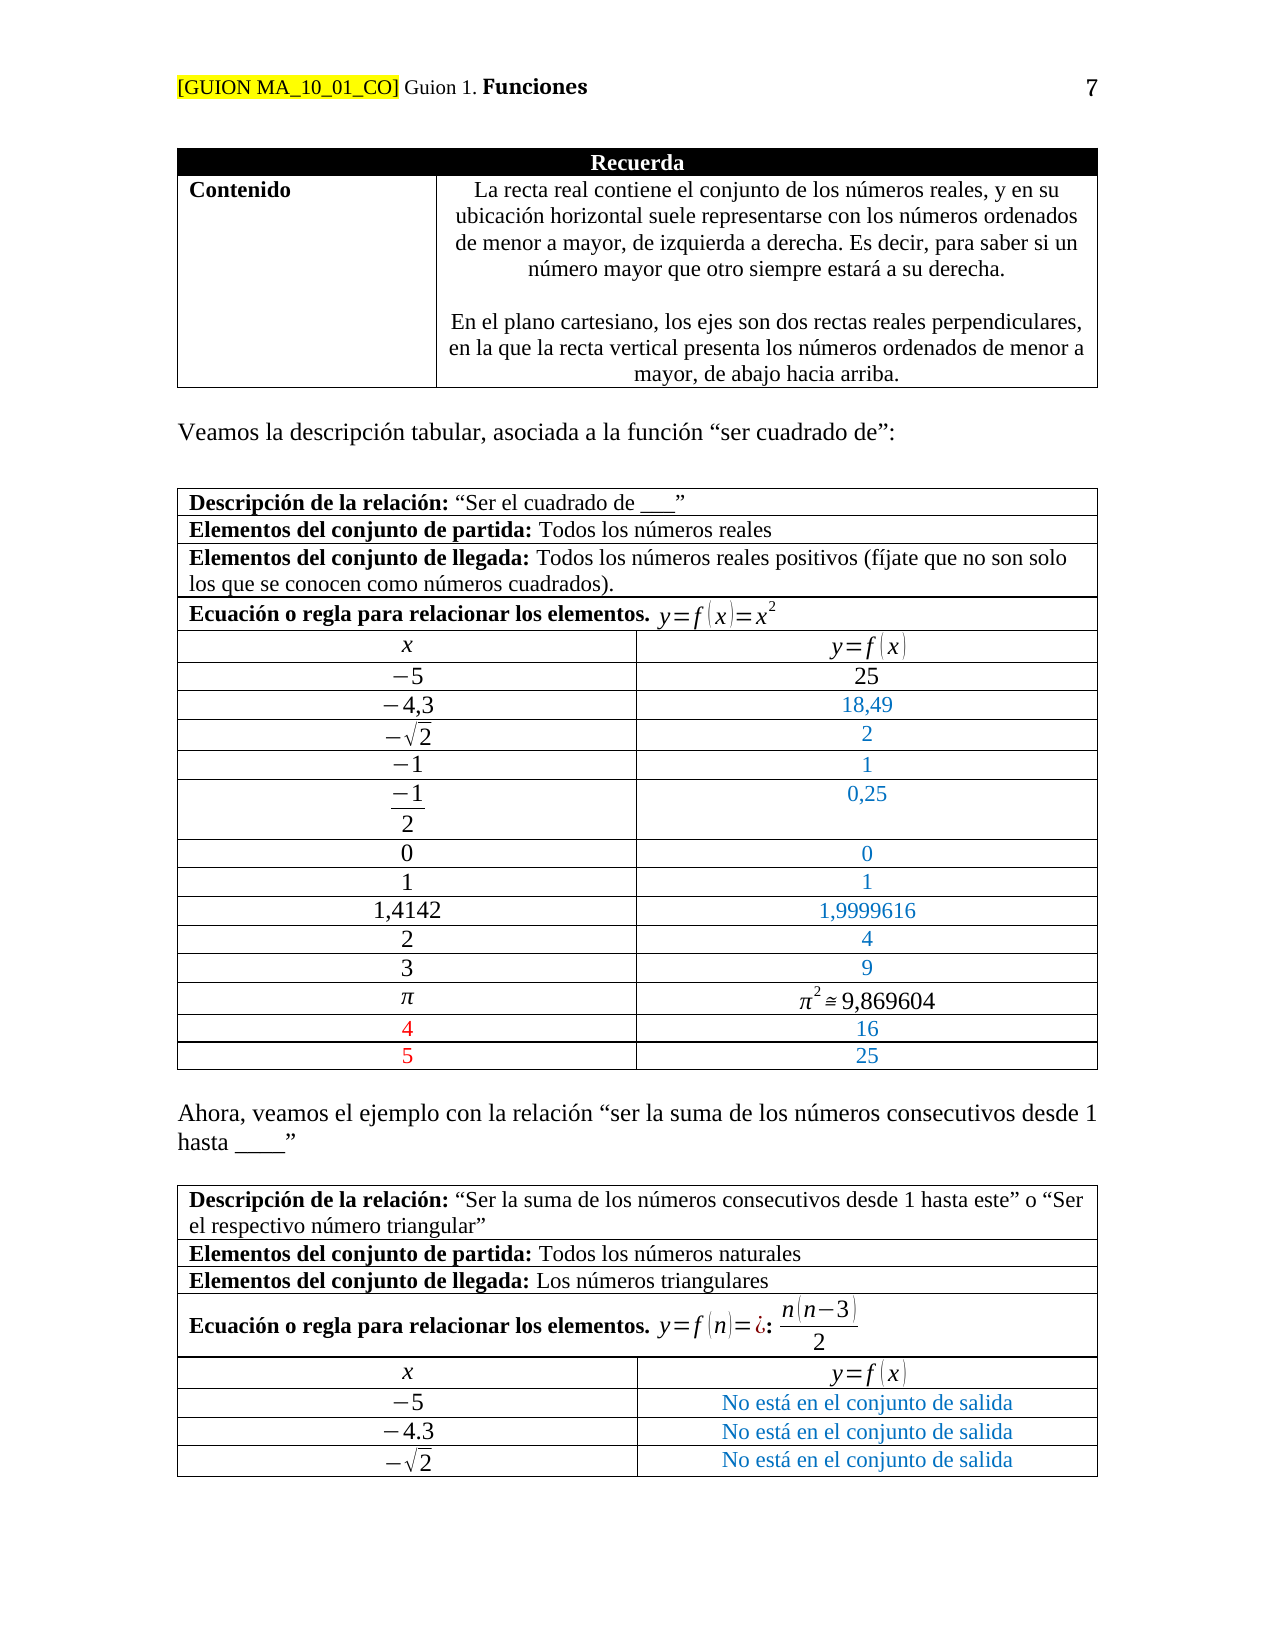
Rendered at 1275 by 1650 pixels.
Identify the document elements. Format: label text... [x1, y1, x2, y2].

table_cell 0 [637, 840, 1097, 867]
table_cell [178, 631, 636, 662]
table_cell 18,49 [637, 691, 1097, 719]
table_cell [178, 1446, 637, 1476]
table_cell Elementos del conjunto de llegada: Los números triangulares [178, 1267, 1097, 1293]
table_cell 4 [637, 926, 1097, 953]
table_cell [178, 868, 636, 896]
table_header Recuerda [178, 149, 1097, 175]
table_cell Elementos del conjunto de llegada: Todos los números reales positivos (fíjate que no son solo los que se conocen como números cuadrados). [178, 544, 1097, 596]
table_cell 4 [178, 1015, 636, 1041]
table_cell [178, 663, 636, 690]
table_cell Elementos del conjunto de partida: Todos los números naturales [178, 1240, 1097, 1266]
table_cell 1,9999616 [637, 897, 1097, 924]
table_cell No está en el conjunto de salida [638, 1418, 1097, 1445]
table_cell [178, 1358, 637, 1388]
table_cell Ecuación o regla para relacionar los elementos. [178, 598, 1097, 630]
table_cell 0,25 [637, 780, 1097, 838]
table_cell 1 [637, 868, 1097, 896]
table_header Descripción de la relación: “Ser la suma de los números consecutivos desde 1 hasta este” o “Ser el respectivo número triangular” [178, 1186, 1097, 1238]
table_header Descripción de la relación: “Ser el cuadrado de ___” [178, 489, 1097, 515]
table_cell 2 [637, 720, 1097, 750]
table_cell [637, 631, 1097, 662]
table_cell [178, 1389, 637, 1417]
table_cell [178, 983, 636, 1014]
table_cell [637, 983, 1097, 1014]
table_cell [178, 751, 636, 778]
table_cell [638, 1358, 1097, 1388]
table_cell La recta real contiene el conjunto de los números reales, y en su ubicación horizontal suele representarse con los números ordenados de menor a mayor, de izquierda a derecha. Es decir, para saber si un número mayor que otro siempre estará a su derecha. En el plano cartesiano, los ejes son dos rectas reales perpendiculares, en la que la recta vertical presenta los números ordenados de menor a mayor, de abajo hacia arriba. [437, 176, 1097, 387]
table_cell [178, 720, 636, 750]
table_cell [178, 780, 636, 838]
table_cell 9 [637, 954, 1097, 982]
text Veamos la descripción tabular, asociada a la función “ser cuadrado de”: [177, 417, 1098, 445]
table_cell [178, 897, 636, 924]
table_cell 25 [637, 1043, 1097, 1069]
table_cell Elementos del conjunto de partida: Todos los números reales [178, 516, 1097, 543]
table_cell 1 [637, 751, 1097, 778]
table_cell [178, 691, 636, 719]
table_cell [178, 1418, 637, 1445]
table_cell Ecuación o regla para relacionar los elementos. : [178, 1294, 1097, 1356]
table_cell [638, 1446, 1097, 1476]
table_cell [178, 954, 636, 982]
table_cell Contenido [178, 176, 436, 387]
text Ahora, veamos el ejemplo con la relación “ser la suma de los números consecutivos desde 1 hasta ____” [177, 1098, 1098, 1156]
table_cell 5 [178, 1043, 636, 1069]
table_cell No está en el conjunto de salida [638, 1389, 1097, 1417]
table_cell [178, 926, 636, 953]
table_cell [178, 840, 636, 867]
table_cell [637, 663, 1097, 690]
table_cell 16 [637, 1015, 1097, 1041]
